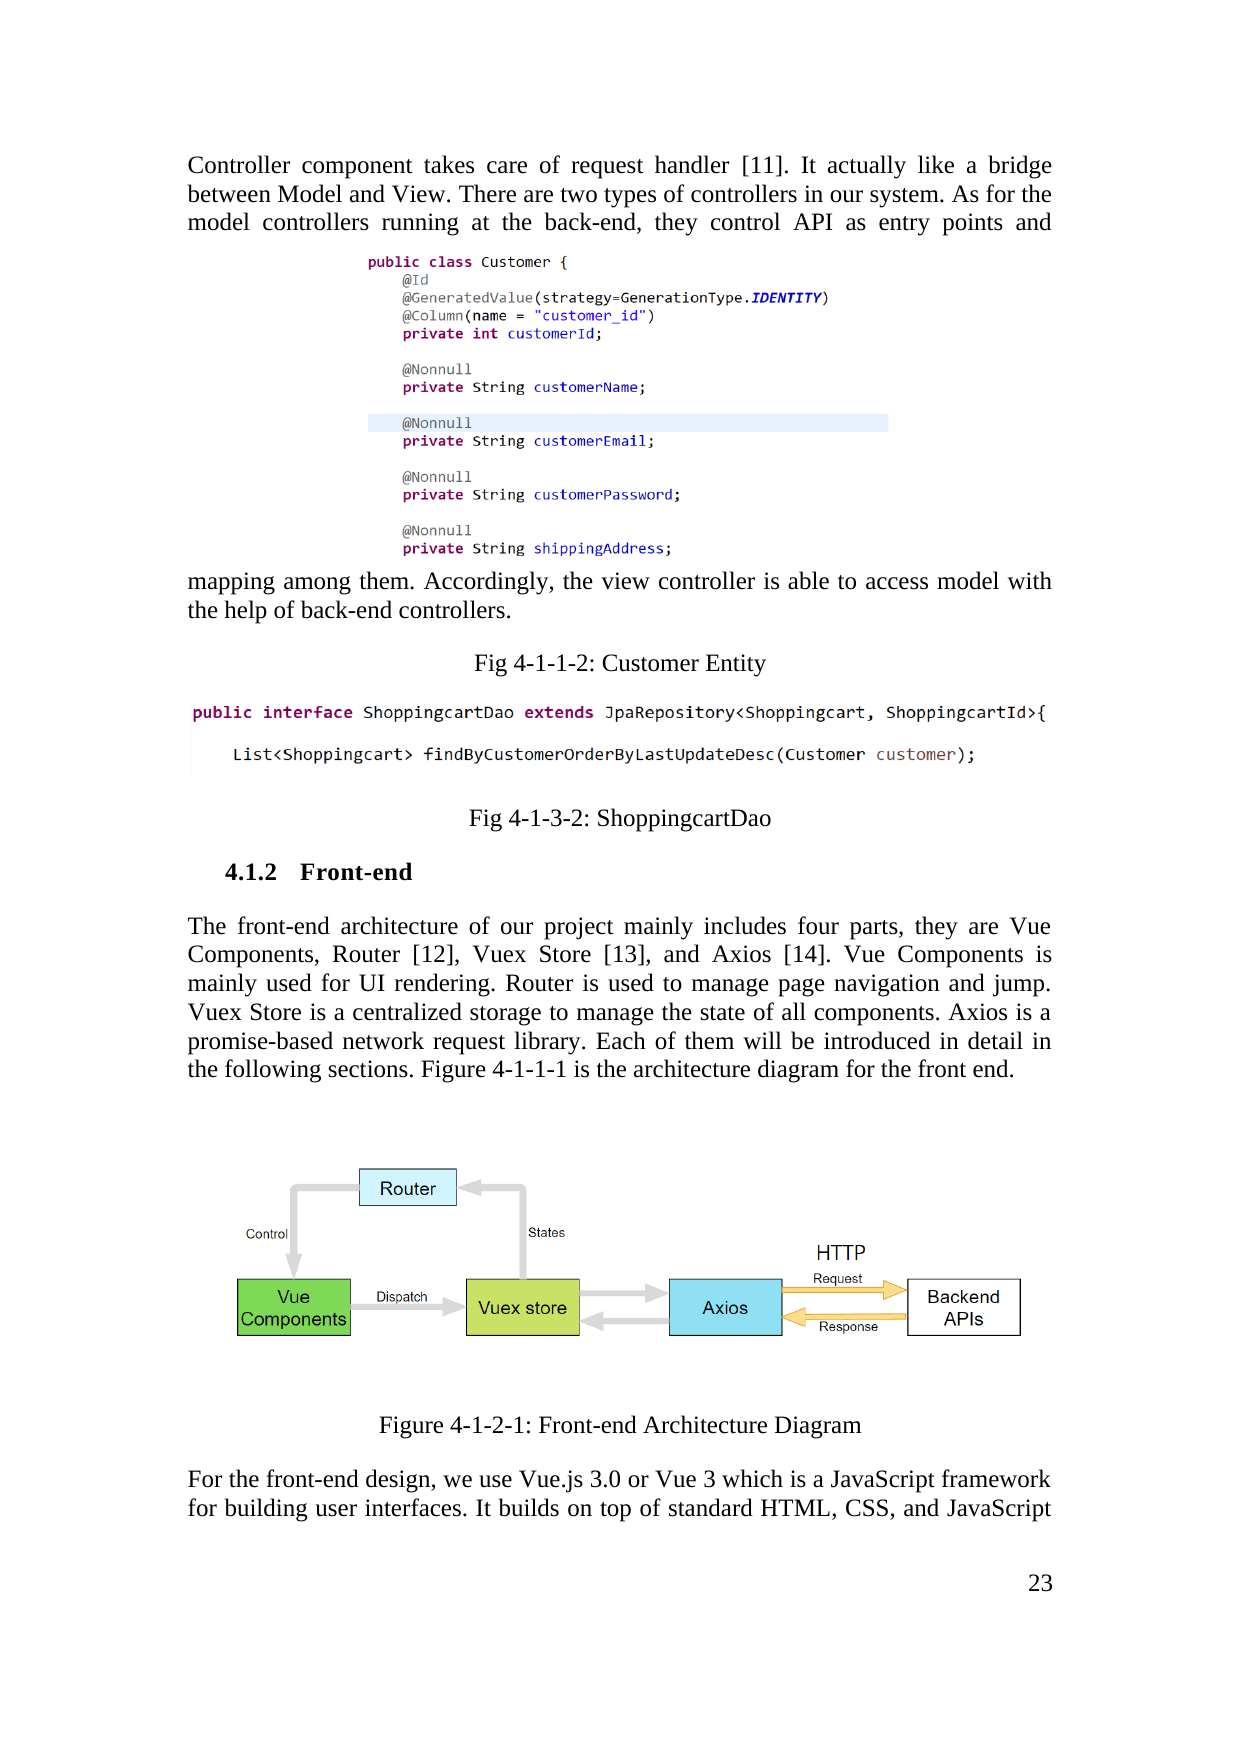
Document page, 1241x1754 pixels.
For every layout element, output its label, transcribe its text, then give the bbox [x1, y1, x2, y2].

picture [366, 250, 889, 566]
picture [187, 1108, 1053, 1371]
text Fig 4-1-3-2: ShoppingcartDao [187, 803, 1053, 832]
text The front-end architecture of our project mainly includes four parts, they are Vue Components, Router, Vuex Store, and Axios. Vue Components is mainly used for UI rendering. Router is used to manage page navigation and jump. Vuex Store is a centralized storage to manage the state of all components. Axios is a promise-based network request library. Each of them will be introduced in detail in the following sections. Figure 4-1-1-1 is the architecture diagram for the front end. [187, 911, 1053, 1083]
subtitle Front-end [225, 857, 1053, 886]
text Figure 4-1-2-1: Front-end Architecture Diagram [187, 1410, 1053, 1439]
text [187, 1464, 1053, 1521]
text Fig 4-1-1-2: Customer Entity [187, 648, 1053, 677]
picture [187, 702, 1053, 779]
